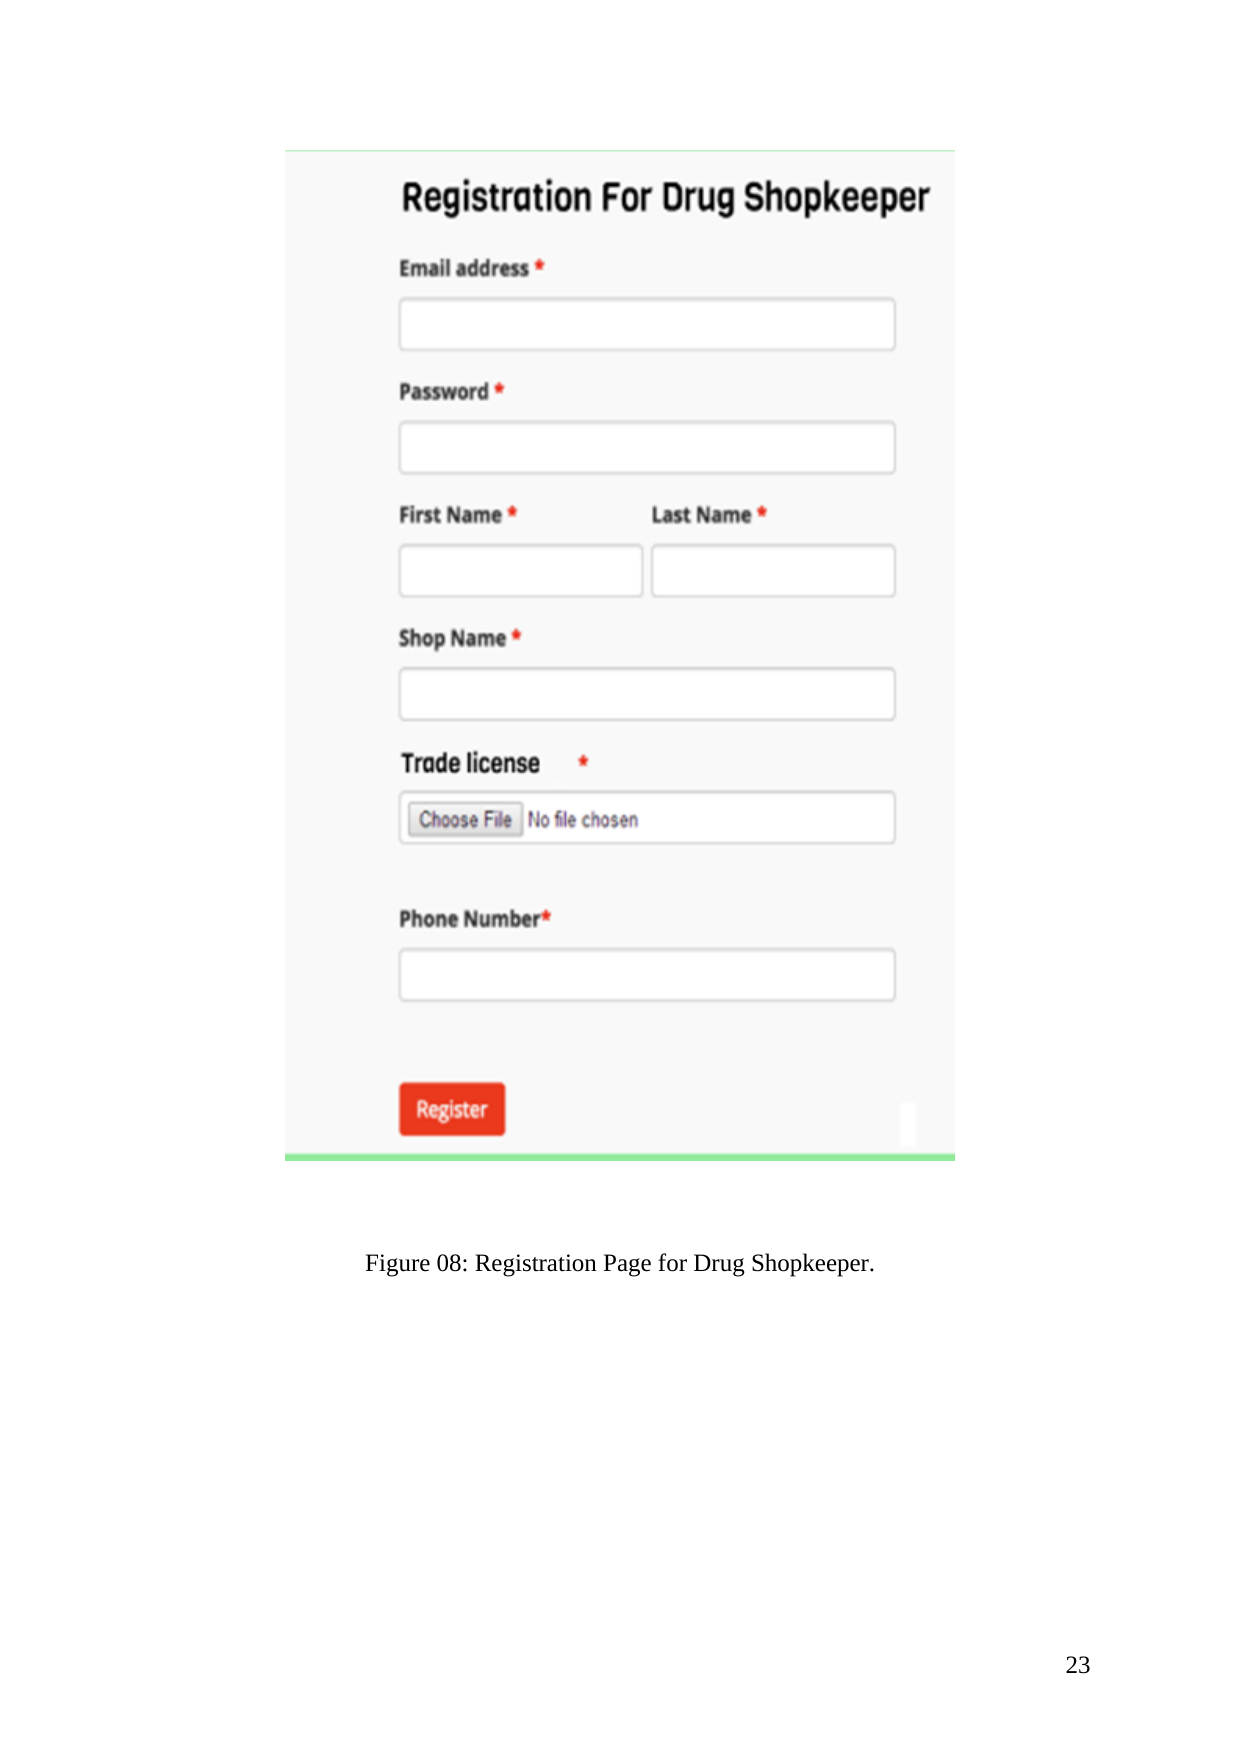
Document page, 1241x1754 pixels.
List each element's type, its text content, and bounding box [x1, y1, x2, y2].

picture [285, 150, 956, 1161]
text Figure 08: Registration Page for Drug Shopkeeper. [150, 1248, 1090, 1276]
